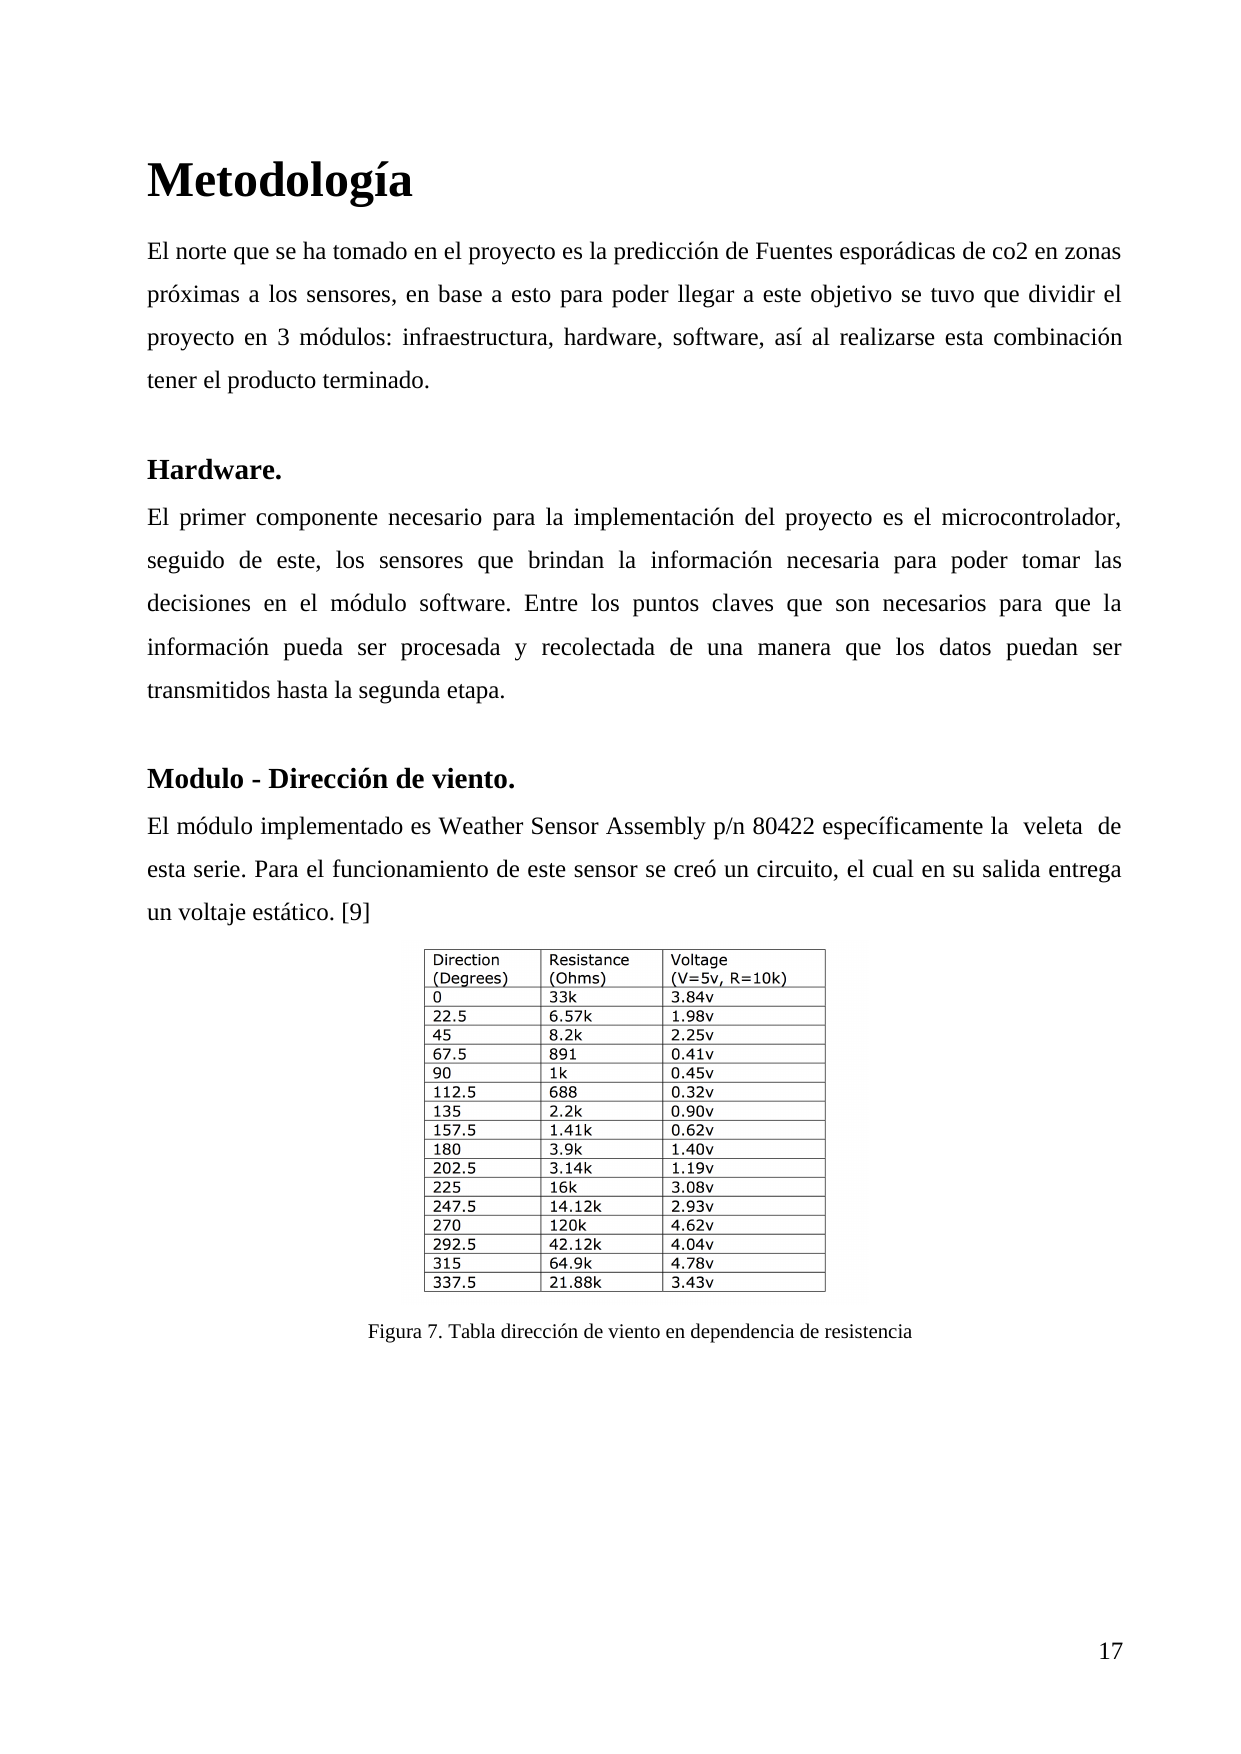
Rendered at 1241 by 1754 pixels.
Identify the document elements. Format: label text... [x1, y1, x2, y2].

subtitle Modulo - Dirección de viento. [147, 761, 1123, 794]
text El módulo implementado es Weather Sensor Assembly p/n 80422 específicamente la veleta de esta serie. Para el funcionamiento de este sensor se creó un circuito, el cual en su salida entrega un voltaje estático. [9] [147, 811, 1123, 926]
picture [401, 940, 869, 1305]
subtitle Figura 7. Tabla dirección de viento en dependencia de resistencia [147, 1319, 1123, 1343]
text El primer componente necesario para la implementación del proyecto es el microcontrolador, seguido de este, los sensores que brindan la información necesaria para poder tomar las decisiones en el módulo software. Entre los puntos claves que son necesarios para que la información pueda ser procesada y recolectada de una manera que los datos puedan ser transmitidos hasta la segunda etapa. [147, 502, 1123, 703]
text El norte que se ha tomado en el proyecto es la predicción de Fuentes esporádicas de co2 en zonas próximas a los sensores, en base a esto para poder llegar a este objetivo se tuvo que dividir el proyecto en 3 módulos: infraestructura, hardware, software, así al realizarse esta combinación tener el producto terminado. [147, 236, 1123, 394]
subtitle Hardware. [147, 452, 1123, 485]
title Metodología [147, 150, 1123, 207]
